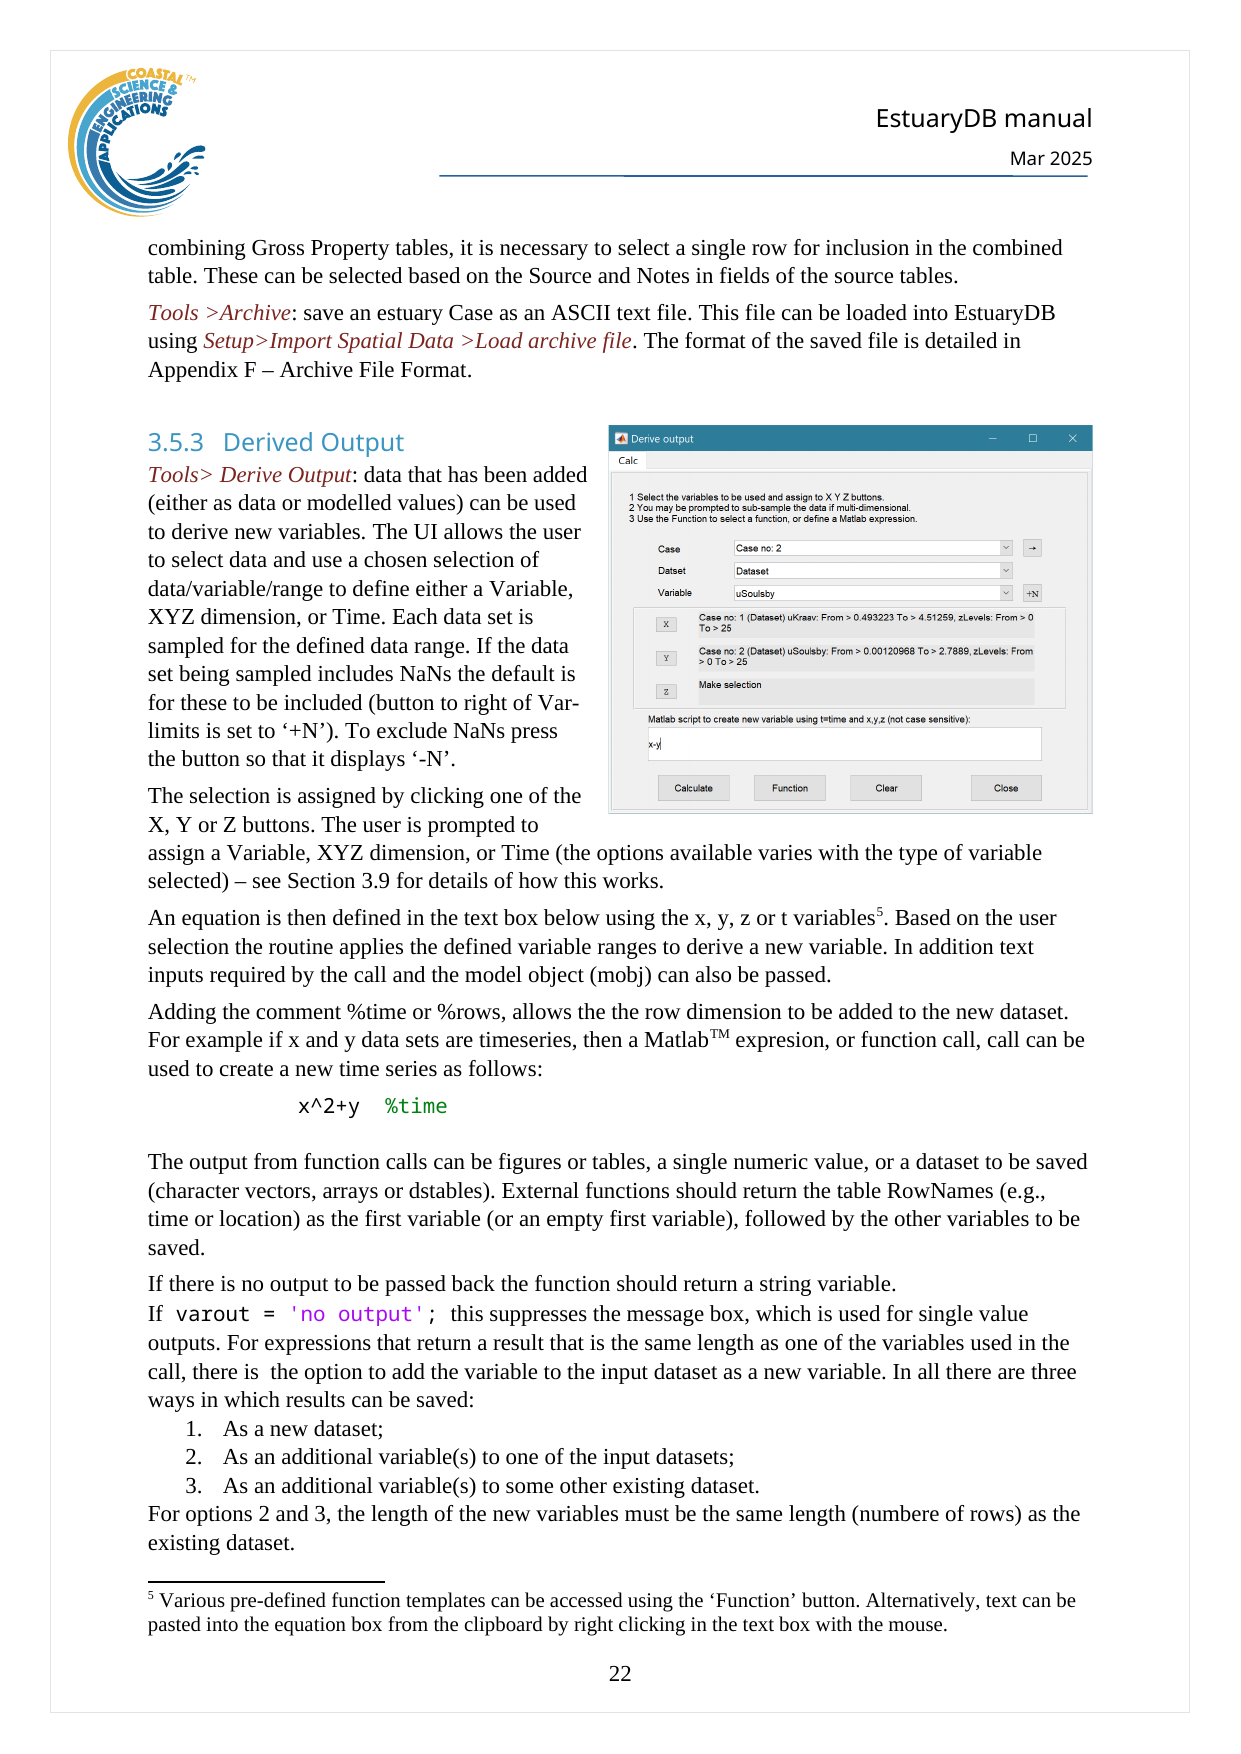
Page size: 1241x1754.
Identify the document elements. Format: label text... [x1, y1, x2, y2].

text x^2+y %time [223, 1092, 1093, 1120]
text The selection is assigned by clicking one of the X, Y or Z buttons. The user is prompted to assign a Variable, XYZ dimension, or Time (the options available varies with the type of variable selected) – see Section 3.9 for details of how this works. [148, 782, 1093, 894]
picture [608, 425, 1093, 814]
text An equation is then defined in the text box below using the x, y, z or t variables. Based on the user selection the routine applies the defined variable ranges to derive a new variable. In addition text inputs required by the call and the model object (mobj) can also be passed. [148, 904, 1093, 987]
text If varout = 'no output'; this suppresses the message box, which is used for single value outputs. For expressions that return a result that is the same length as one of the variables used in the call, there is the option to add the variable to the input dataset as a new variable. In all there are three ways in which results can be saved: [148, 1299, 1093, 1413]
text For options 2 and 3, the length of the new variables must be the same length (numbere of rows) as the existing dataset. [148, 1500, 1093, 1555]
text If there is no output to be passed back the function should return a string variable. [148, 1271, 1093, 1297]
subtitle Derived Output [148, 424, 1093, 458]
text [148, 234, 1093, 289]
text Tools> Derive Output: data that has been added (either as data or modelled values) can be used to derive new variables. The UI allows the user to select data and use a chosen selection of data/variable/range to define either a Variable, XYZ dimension, or Time. Each data set is sampled for the defined data range. If the data set being sampled includes NaNs the default is for these to be included (button to right of Var-limits is set to ‘+N’). To exclude NaNs press the button so that it displays ‘-N’. [148, 461, 608, 772]
text Adding the comment %time or %rows, allows the the row dimension to be added to the new dataset. For example if x and y data sets are timeseries, then a MatlabTM expresion, or function call, call can be used to create a new time series as follows: [148, 998, 1093, 1081]
list As an additional variable(s) to some other existing dataset. [185, 1472, 1093, 1498]
list As an additional variable(s) to one of the input datasets; [185, 1443, 1093, 1469]
text The output from function calls can be figures or tables, a single numeric value, or a dataset to be saved (character vectors, arrays or dstables). External functions should return the table RowNames (e.g., time or location) as the first variable (or an empty first variable), followed by the other variables to be saved. [148, 1148, 1093, 1260]
list As a new dataset; [185, 1415, 1093, 1441]
text Tools >Archive: save an estuary Case as an ASCII text file. This file can be loaded into EstuaryDB using Setup>Import Spatial Data >Load archive file. The format of the saved file is detailed in Appendix F – Archive File Format. [148, 299, 1093, 382]
